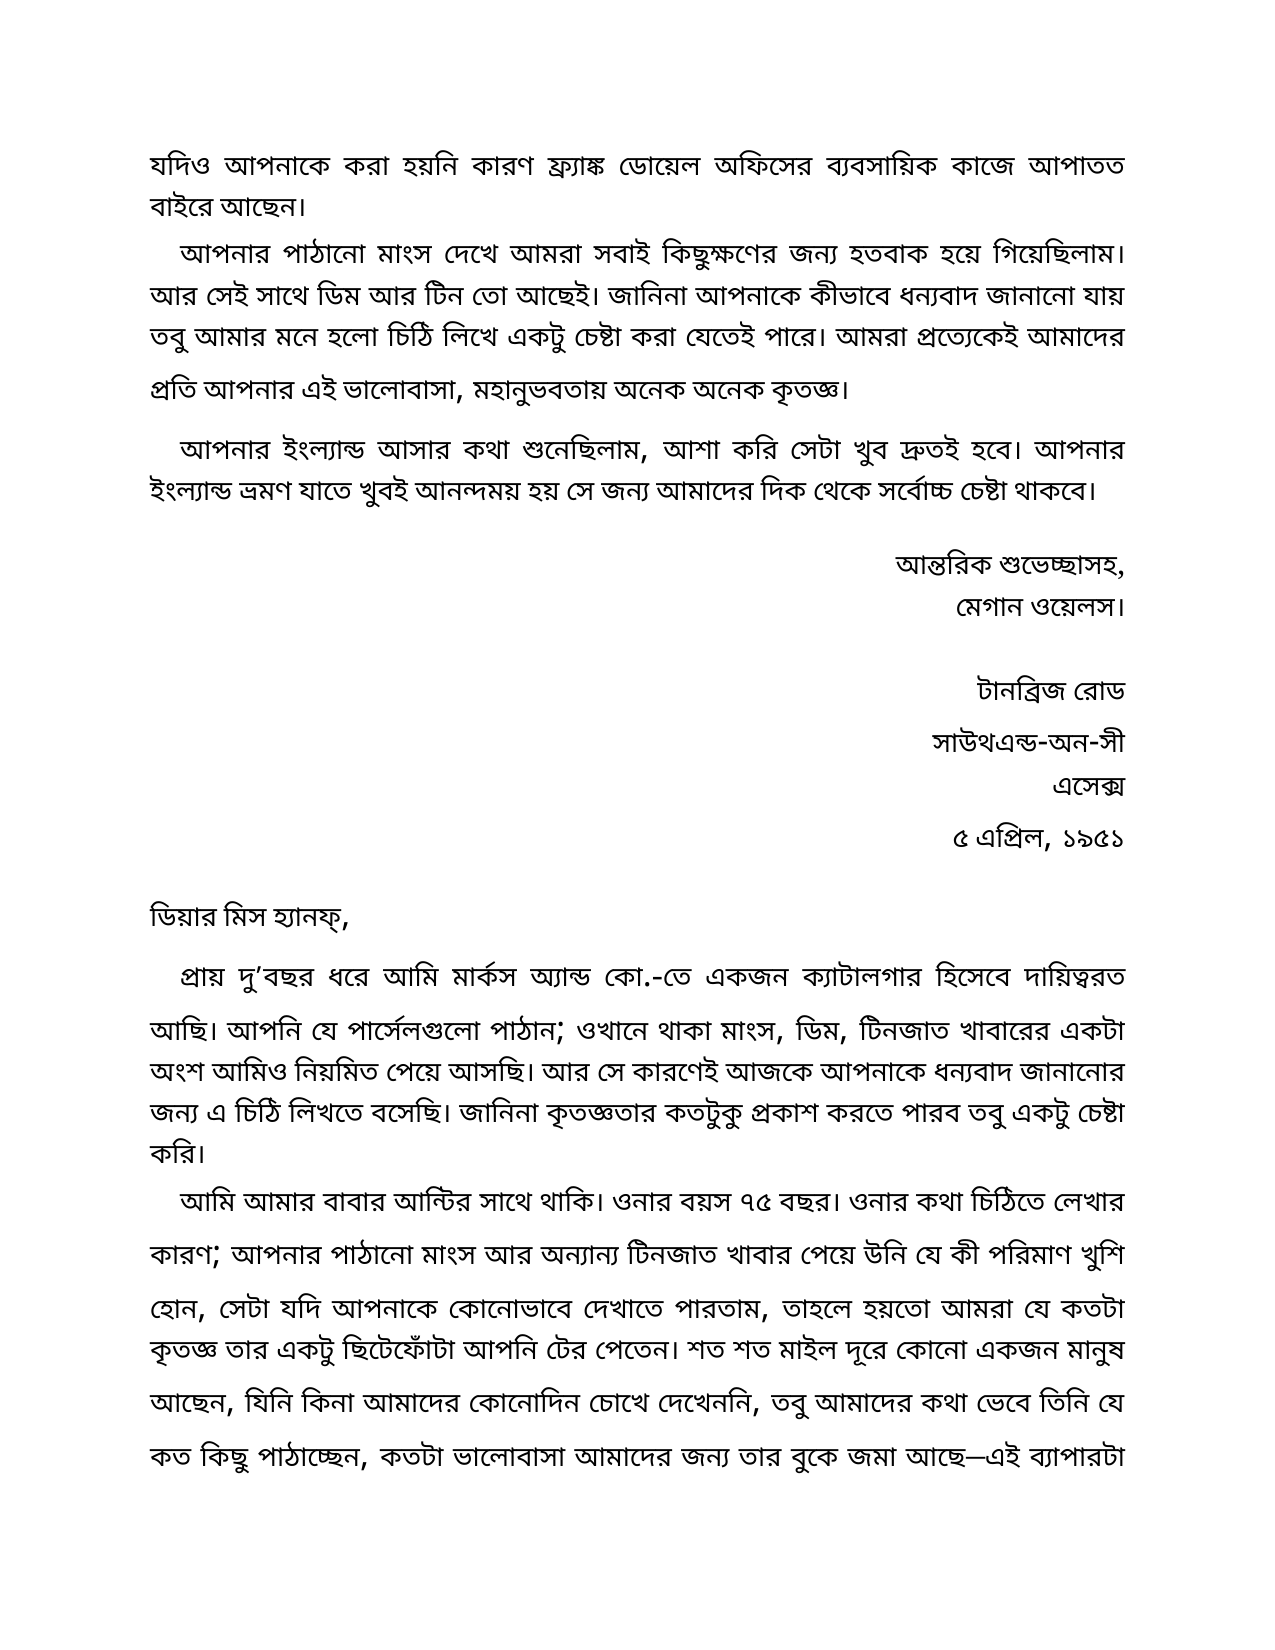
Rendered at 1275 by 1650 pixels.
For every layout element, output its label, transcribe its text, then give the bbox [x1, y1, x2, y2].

text ডিয়ার মিস হ্যানফ্, [150, 891, 1125, 938]
text এসেক্স [150, 770, 1125, 806]
text প্রায় দু’বছর ধরে আমি মার্কস অ্যান্ড কো.-তে একজন ক্যাটালগার হিসেবে দায়িত্বরত আছি। আপনি যে পার্সেলগুলো পাঠান; ওখানে থাকা মাংস, ডিম, টিনজাত খাবারের একটা অংশ আমিও নিয়মিত পেয়ে আসছি। আর সে কারণেই আজকে আপনাকে ধন্যবাদ জানানোর জন্য এ চিঠি লিখতে বসেছি। জানিনা কৃতজ্ঞতার কতটুকু প্রকাশ করতে পারব তবু একটু চেষ্টা করি। [150, 951, 1125, 1175]
text টানব্রিজ রোড [150, 675, 1125, 711]
text সাউথএন্ড-অন-সী [150, 716, 1125, 763]
text আপনার পাঠানো মাংস দেখে আমরা সবাই কিছুক্ষণের জন্য হতবাক হয়ে গিয়েছিলাম। আর সেই সাথে ডিম আর টিন তো আছেই। জানিনা আপনাকে কীভাবে ধন্যবাদ জানানো যায় তবু আমার মনে হলো চিঠি লিখে একটু চেষ্টা করা যেতেই পারে। আমরা প্রত্যেকেই আমাদের প্রতি আপনার এই ভালোবাসা, মহানুভবতায় অনেক অনেক কৃতজ্ঞ। [150, 239, 1125, 411]
text আপনার ইংল্যান্ড আসার কথা শুনেছিলাম, আশা করি সেটা খুব দ্রুতই হবে। আপনার ইংল্যান্ড ভ্রমণ যাতে খুবই আনন্দময় হয় সে জন্য আমাদের দিক থেকে সর্বোচ্চ চেষ্টা থাকবে। [150, 424, 1125, 512]
text ৫ এপ্রিল, ১৯৫১ [150, 811, 1125, 858]
text আন্তরিক শুভেচ্ছাসহ, [150, 543, 1125, 585]
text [150, 1186, 1125, 1477]
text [150, 150, 1125, 227]
text মেগান ওয়েলস। [150, 592, 1125, 627]
